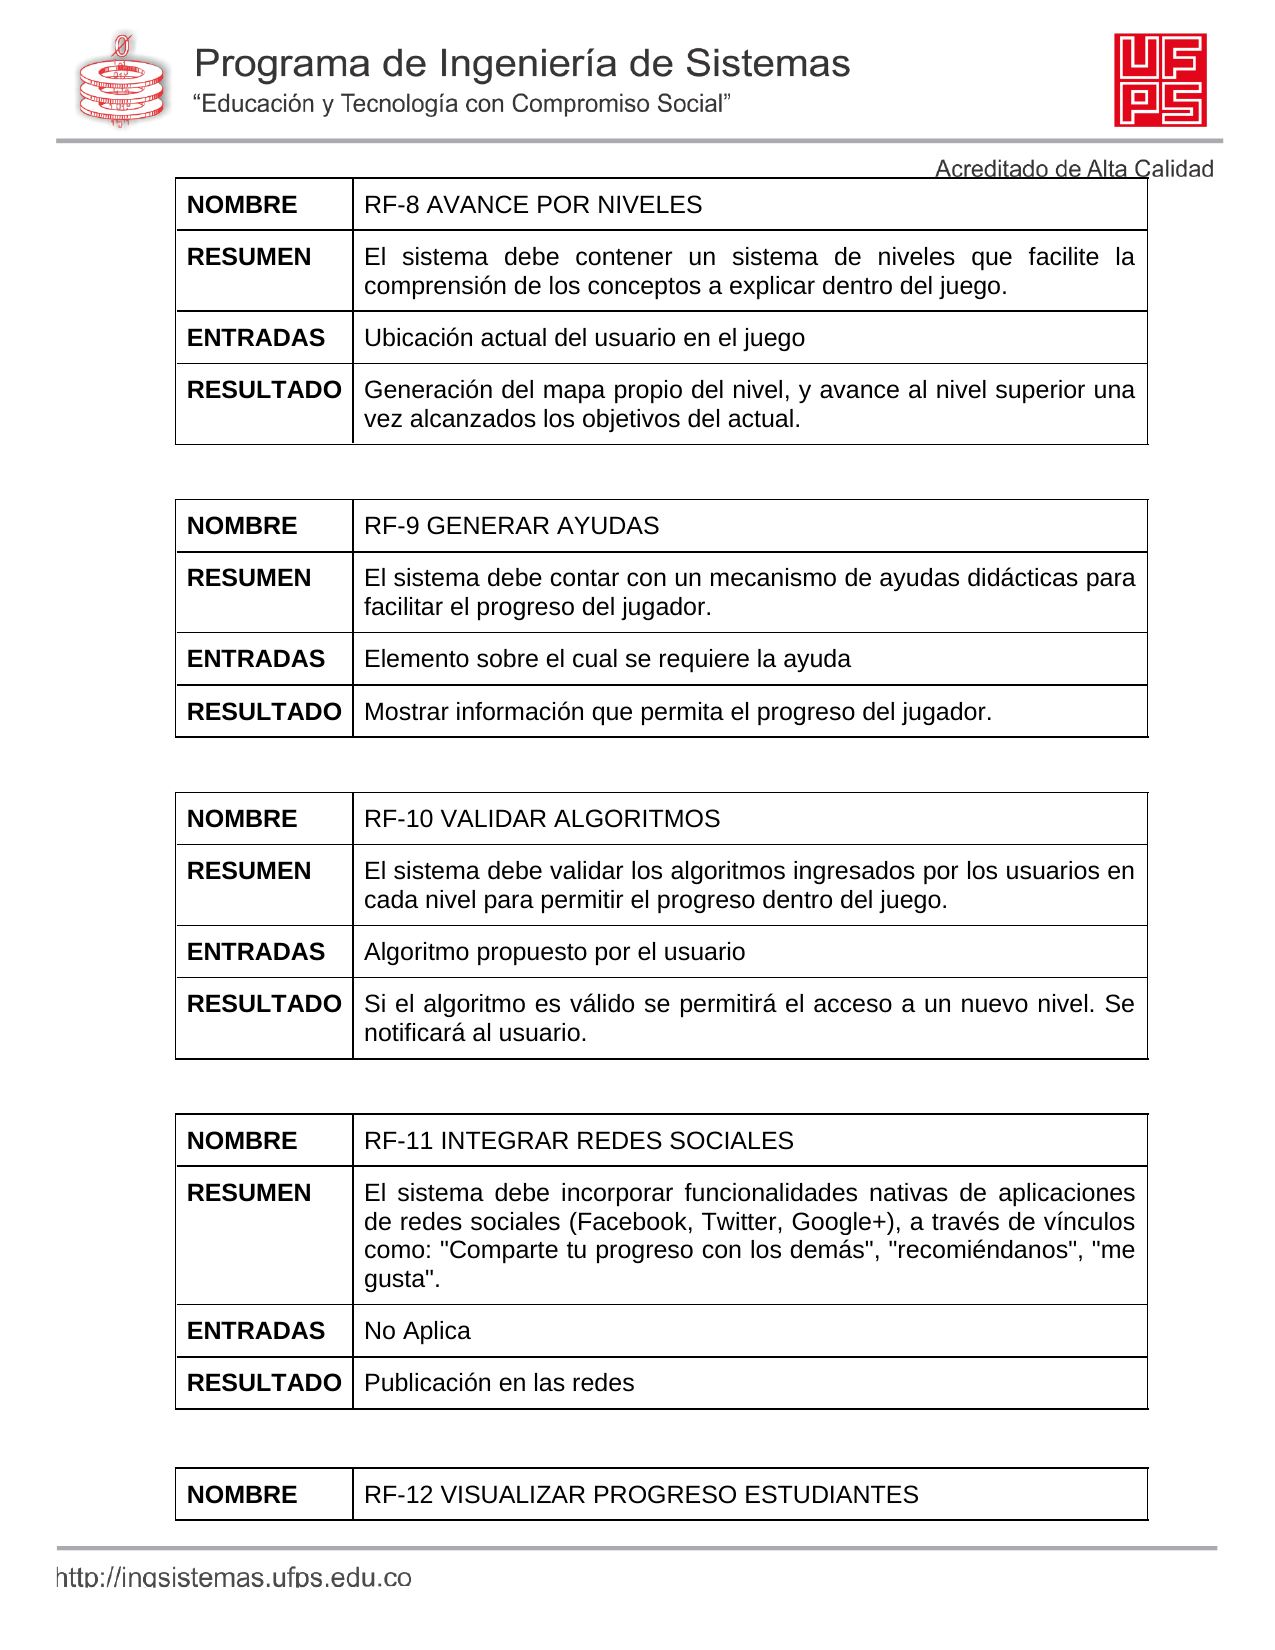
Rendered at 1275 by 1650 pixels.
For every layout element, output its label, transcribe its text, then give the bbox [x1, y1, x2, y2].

table_header NOMBRE [176, 500, 352, 551]
table_cell Ubicación actual del usuario en el juego [354, 312, 1147, 362]
table_header RF-10 VALIDAR ALGORITMOS [354, 793, 1147, 844]
table_cell Algoritmo propuesto por el usuario [354, 926, 1147, 977]
table_header RF-9 GENERAR AYUDAS [354, 500, 1147, 551]
table_cell Elemento sobre el cual se requiere la ayuda [354, 633, 1147, 684]
table_cell Generación del mapa propio del nivel, y avance al nivel superior una vez alcanzados los objetivos del actual. [354, 364, 1147, 443]
table_cell ENTRADAS [176, 311, 352, 362]
table_cell Mostrar información que permita el progreso del jugador. [354, 686, 1147, 736]
table_header NOMBRE [176, 1115, 352, 1165]
table_header RF-11 INTEGRAR REDES SOCIALES [354, 1115, 1147, 1165]
table_cell RESUMEN [176, 845, 352, 925]
table_cell El sistema debe contener un sistema de niveles que facilite la comprensión de los conceptos a explicar dentro del juego. [354, 231, 1147, 310]
table_header NOMBRE [176, 1469, 352, 1519]
table_cell RESULTADO [176, 978, 352, 1058]
table_cell ENTRADAS [176, 926, 352, 977]
table_cell RESULTADO [176, 685, 352, 736]
table_cell RESULTADO [176, 1357, 352, 1408]
table_header NOMBRE [176, 793, 352, 844]
picture [55, 1546, 1217, 1588]
table_cell RESUMEN [176, 230, 352, 310]
table_cell ENTRADAS [176, 633, 352, 684]
table_cell RESULTADO [176, 364, 352, 443]
table_cell Publicación en las redes [354, 1358, 1147, 1408]
table_cell RESUMEN [176, 1166, 352, 1304]
table_header RF-8 AVANCE POR NIVELES [354, 179, 1147, 229]
table_cell RESUMEN [176, 552, 352, 632]
table_cell El sistema debe incorporar funcionalidades nativas de aplicaciones de redes sociales (Facebook, Twitter, Google+), a través de vínculos como: "Comparte tu progreso con los demás", "recomiéndanos", "me gusta". [354, 1167, 1147, 1304]
table_cell ENTRADAS [176, 1305, 352, 1356]
table_header RF-12 VISUALIZAR PROGRESO ESTUDIANTES [354, 1469, 1147, 1519]
table_cell El sistema debe validar los algoritmos ingresados por los usuarios en cada nivel para permitir el progreso dentro del juego. [354, 845, 1147, 925]
table_cell Si el algoritmo es válido se permitirá el acceso a un nuevo nivel. Se notificará al usuario. [354, 978, 1147, 1058]
table_cell El sistema debe contar con un mecanismo de ayudas didácticas para facilitar el progreso del jugador. [354, 553, 1147, 632]
table_header NOMBRE [176, 179, 352, 229]
table_cell No Aplica [354, 1305, 1147, 1356]
picture [56, 26, 1224, 177]
